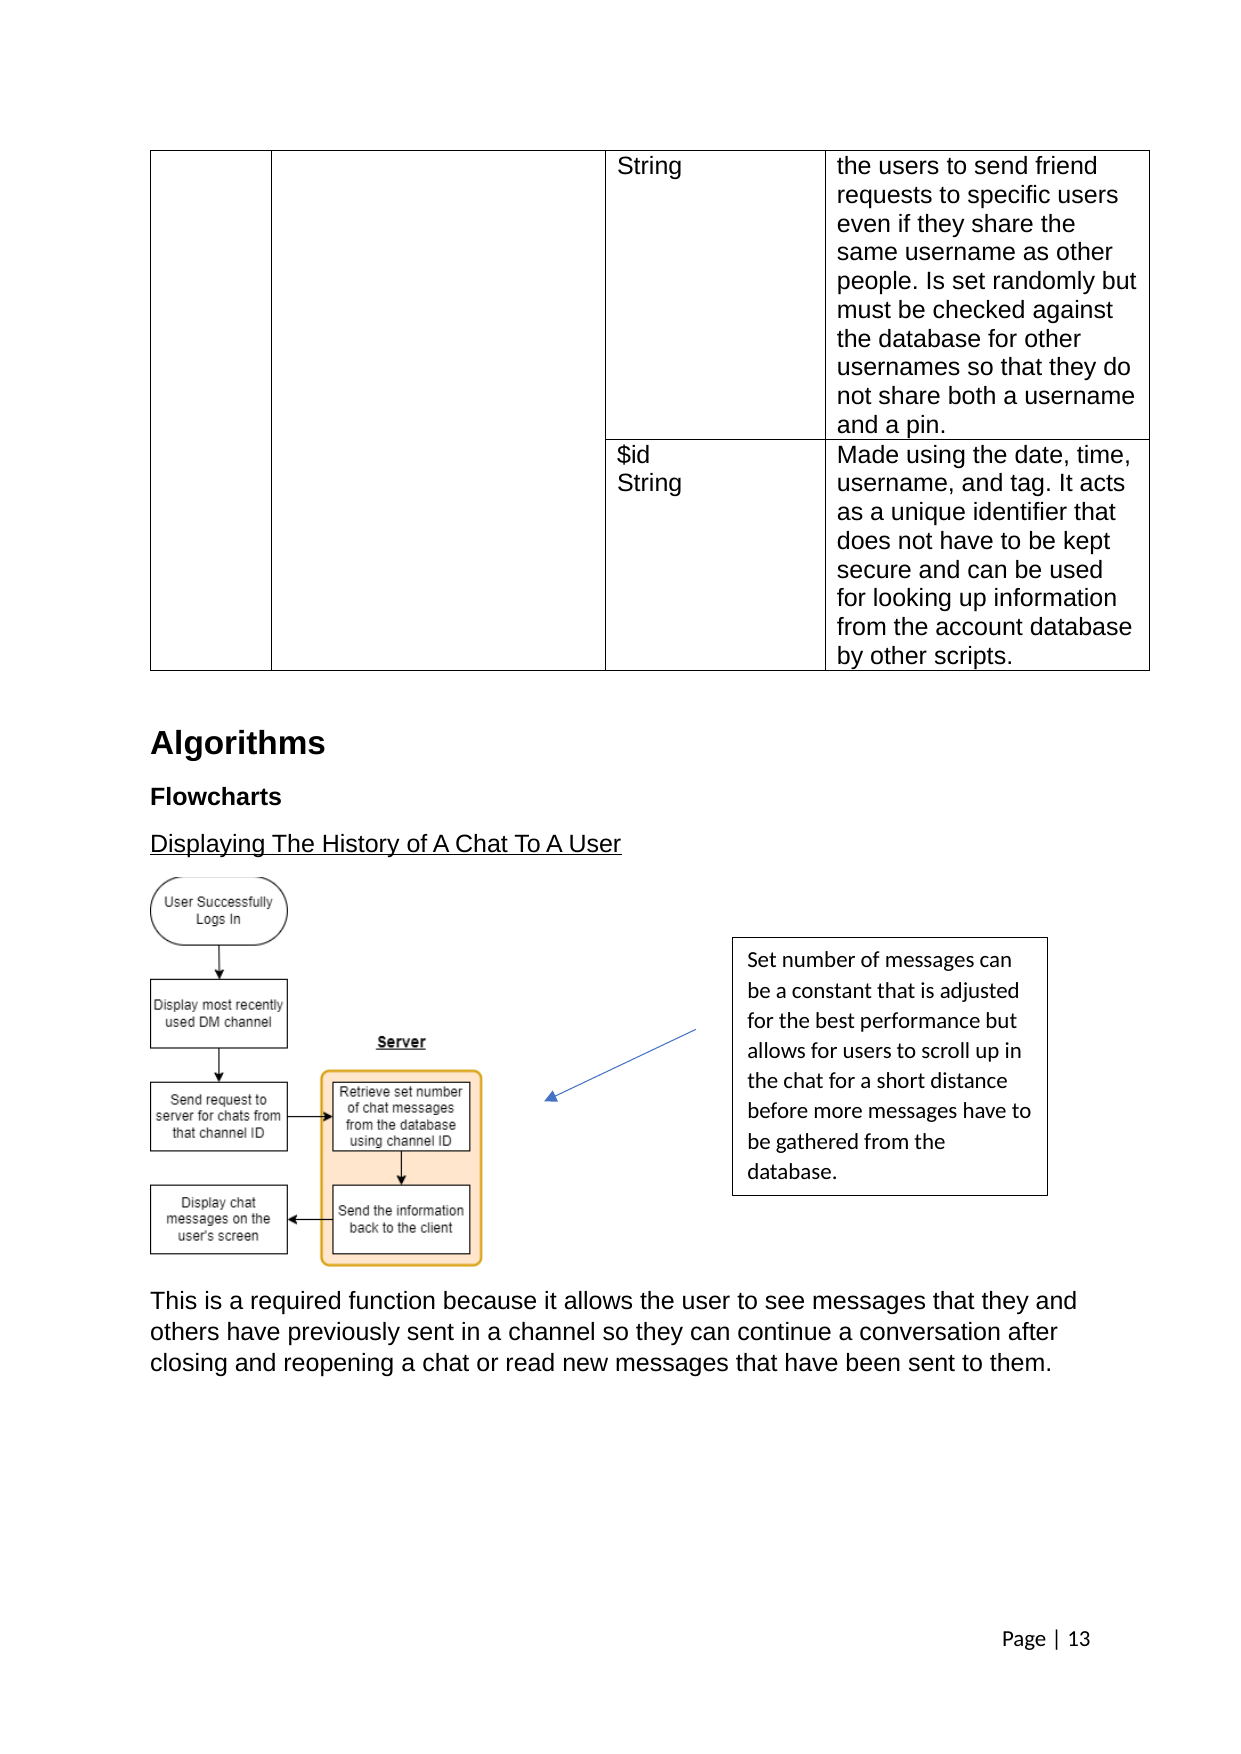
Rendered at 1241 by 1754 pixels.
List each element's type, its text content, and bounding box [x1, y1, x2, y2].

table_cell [826, 151, 1149, 438]
text Flowcharts [150, 782, 1090, 810]
table_cell Made using the date, time, username, and tag. It acts as a unique identifier that does not have to be kept secure and can be used for looking up information from the account database by other scripts. [826, 440, 1149, 669]
text Algorithms [150, 723, 1090, 762]
picture [150, 877, 483, 1267]
text Displaying The History of A Chat To A User [150, 829, 1090, 858]
table_cell $id String [606, 440, 825, 669]
table_cell $tag String [606, 151, 825, 438]
text This is a required function because it allows the user to see messages that they and others have previously sent in a channel so they can continue a conversation after closing and reopening a chat or read new messages that have been sent to them. [150, 1286, 1090, 1376]
